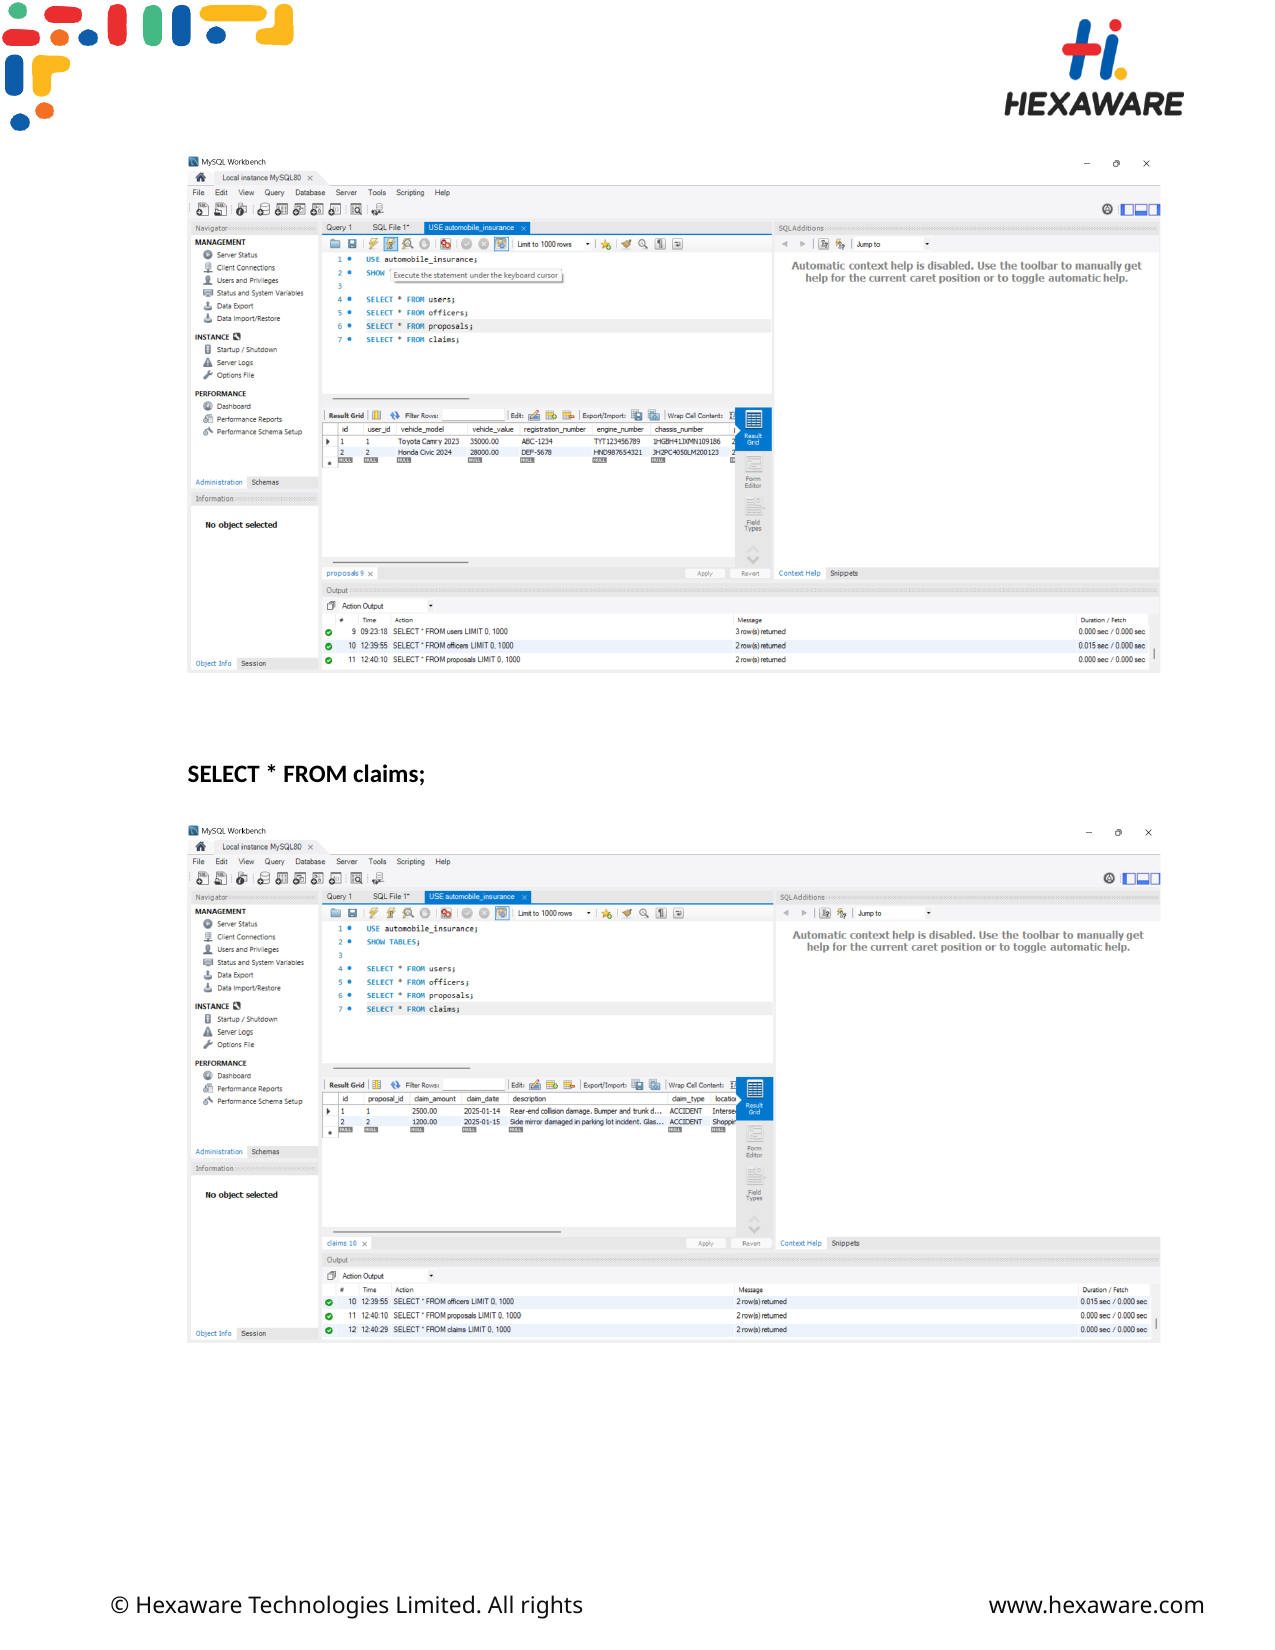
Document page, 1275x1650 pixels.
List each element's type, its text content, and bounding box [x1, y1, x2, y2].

picture [2, 29, 40, 46]
picture [10, 113, 30, 131]
text SELECT * FROM claims; [187, 759, 1123, 789]
picture [50, 29, 69, 46]
picture [78, 29, 98, 46]
picture [8, 2, 27, 19]
picture [35, 102, 54, 119]
picture [206, 26, 226, 44]
picture [187, 154, 1161, 673]
picture [1004, 18, 1184, 116]
picture [44, 6, 82, 23]
picture [187, 823, 1161, 1343]
